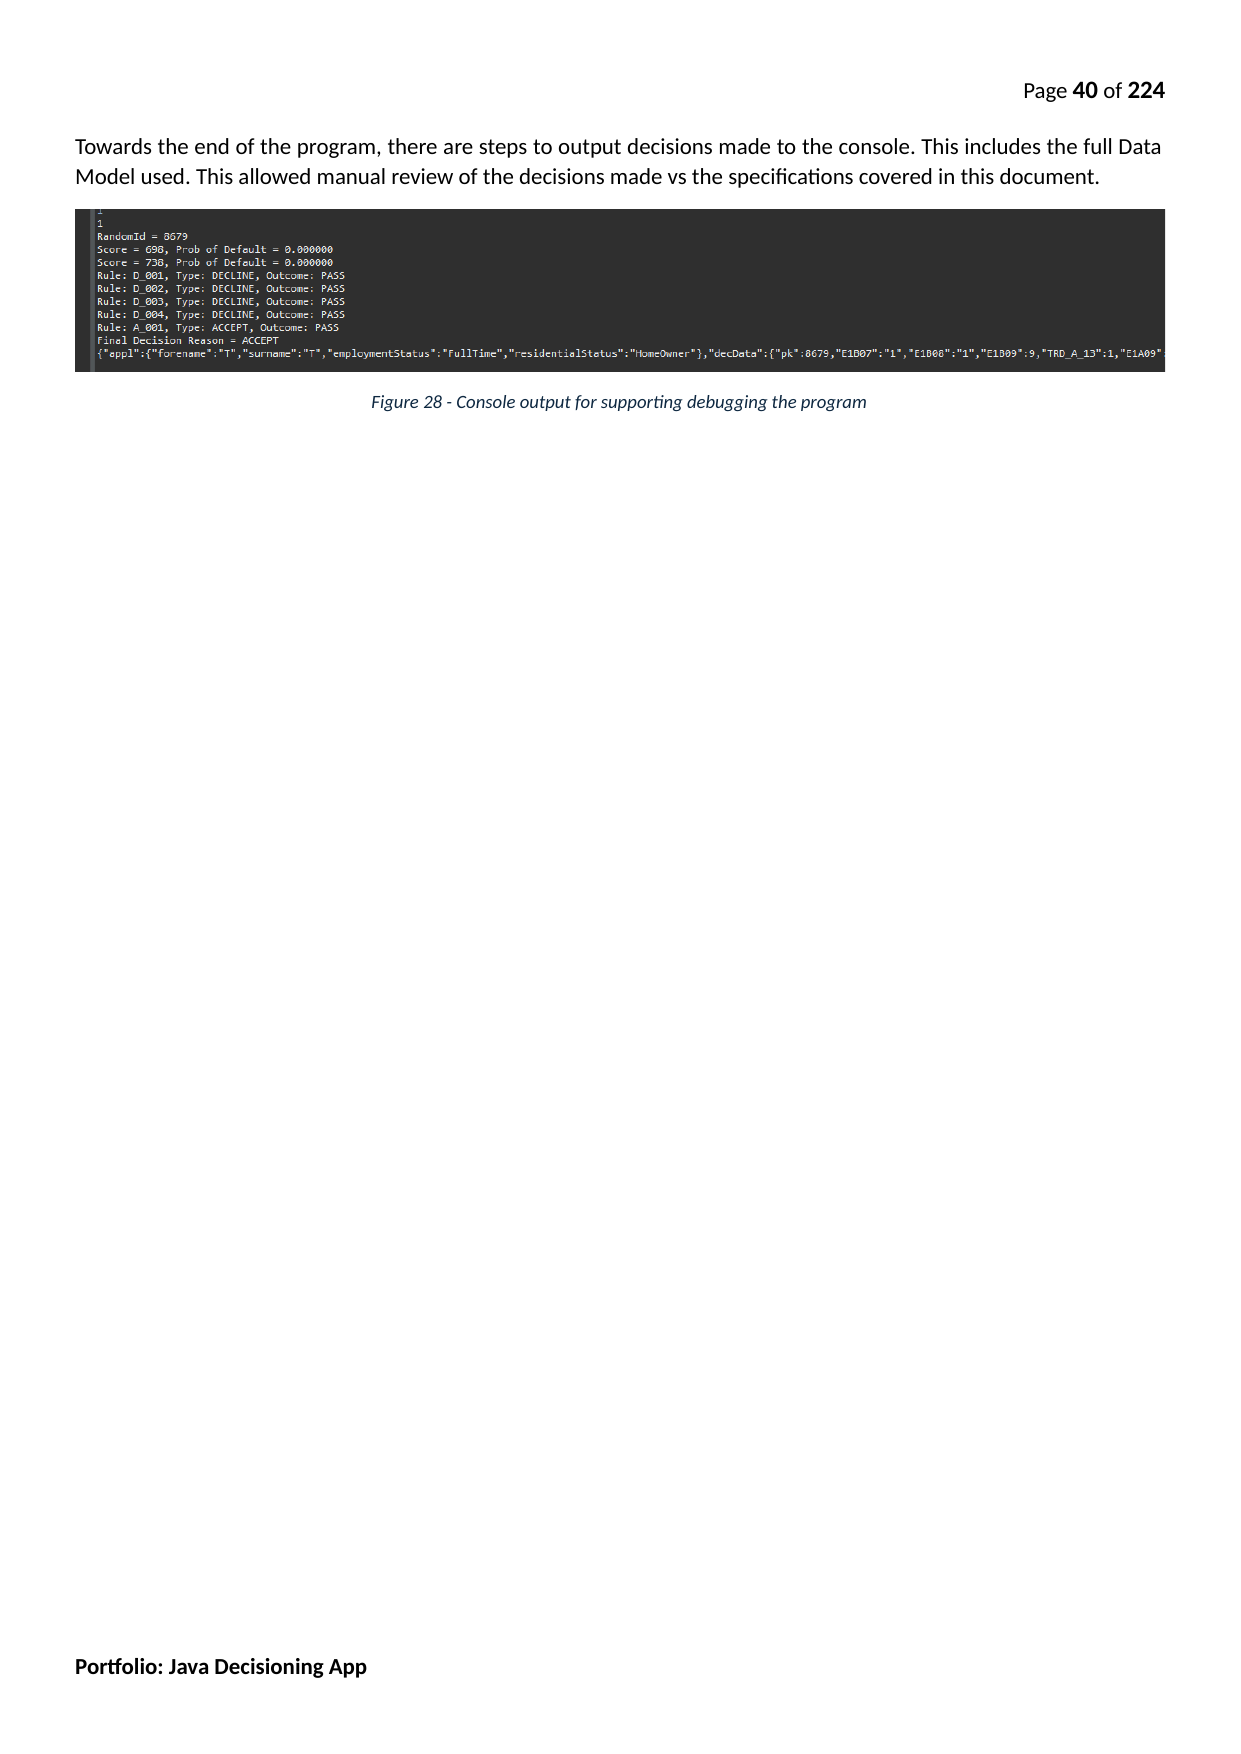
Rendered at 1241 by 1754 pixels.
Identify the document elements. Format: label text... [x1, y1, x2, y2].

picture [75, 209, 1166, 372]
text Figure 28 - Console output for supporting debugging the program [75, 391, 1165, 413]
text Towards the end of the program, there are steps to output decisions made to the console. This includes the full Data Model used. This allowed manual review of the decisions made vs the specifications covered in this document. [75, 132, 1165, 191]
